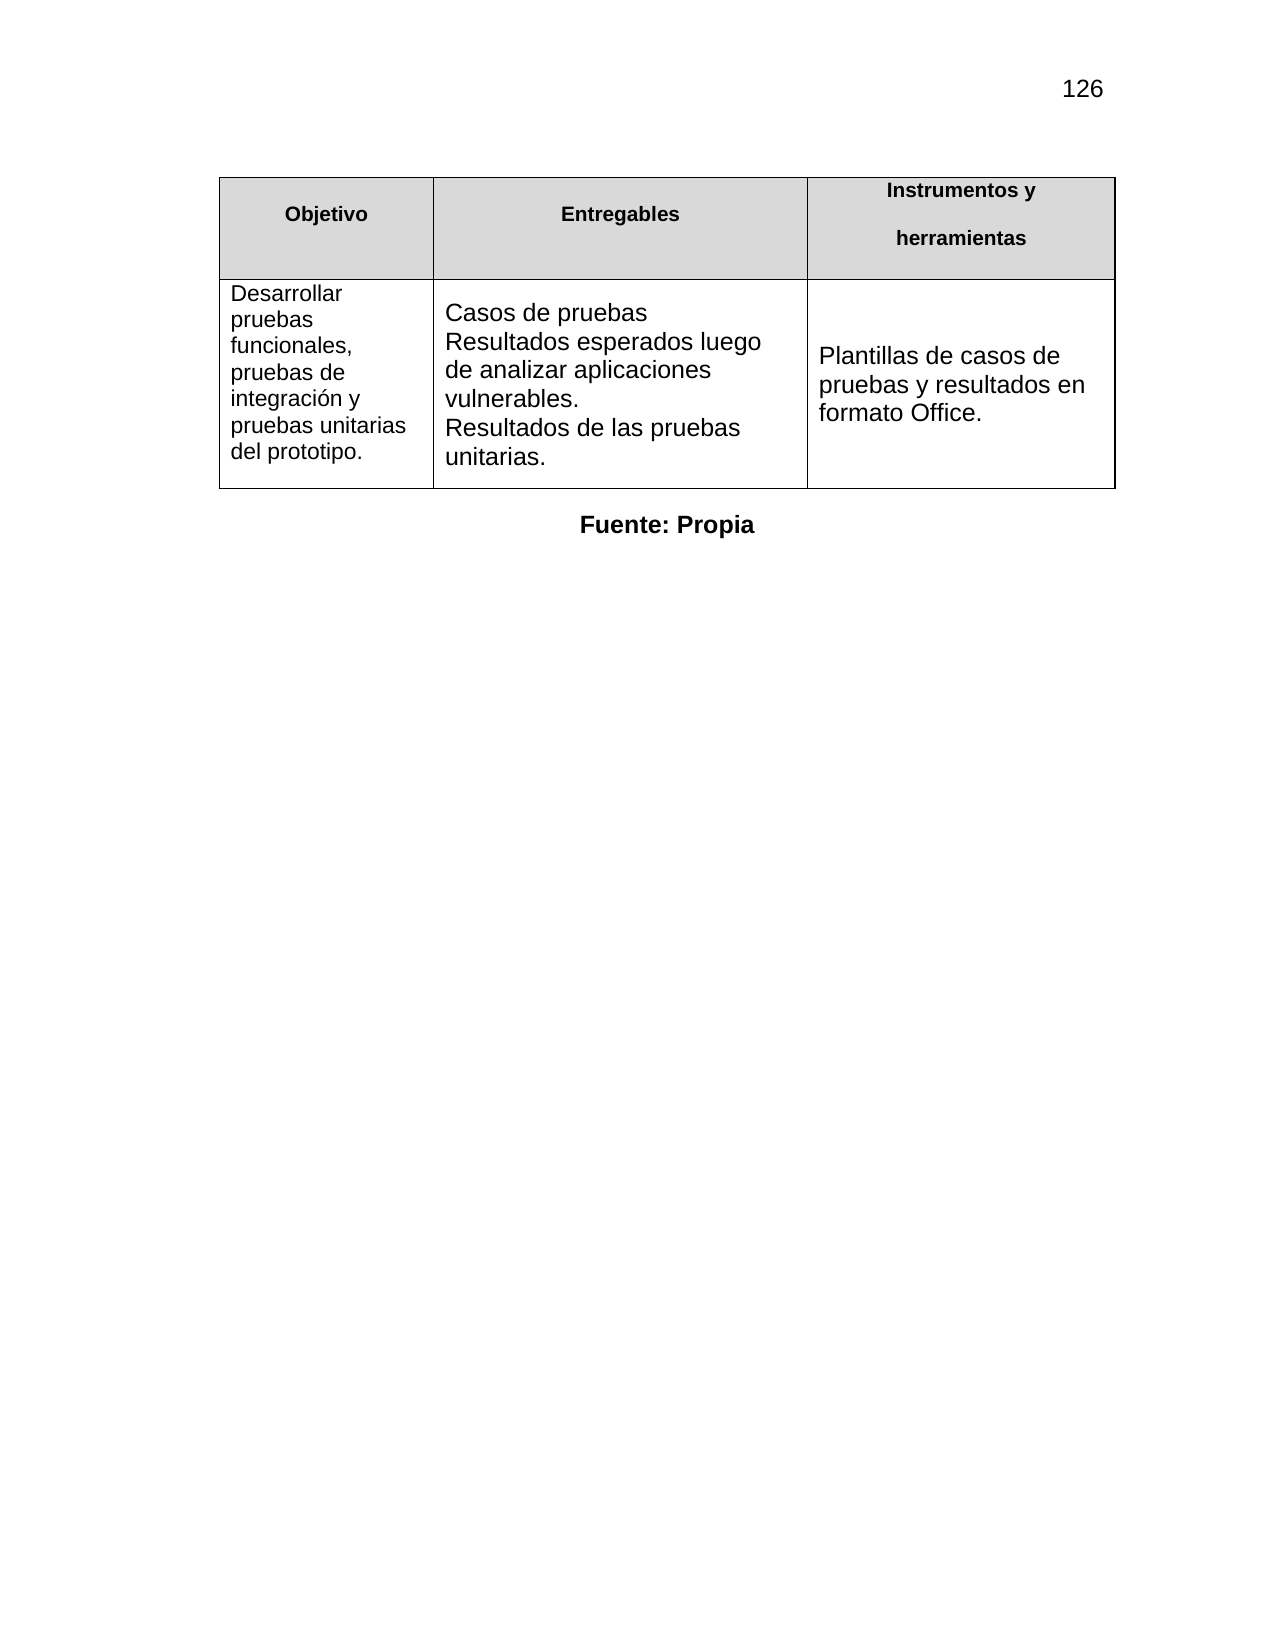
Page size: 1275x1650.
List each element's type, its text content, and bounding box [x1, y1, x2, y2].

subtitle Fuente: Propia [230, 510, 1104, 539]
table_cell Desarrollar pruebas funcionales, pruebas de integración y pruebas unitarias del prototipo. [220, 280, 433, 488]
table_header Entregables [434, 178, 807, 279]
table_header Instrumentos y herramientas [808, 178, 1114, 279]
table_cell Plantillas de casos de pruebas y resultados en formato Office. [808, 280, 1114, 488]
table_header Objetivo [220, 178, 433, 279]
table_cell Casos de pruebas Resultados esperados luego de analizar aplicaciones vulnerables. Resultados de las pruebas unitarias. [434, 280, 807, 488]
